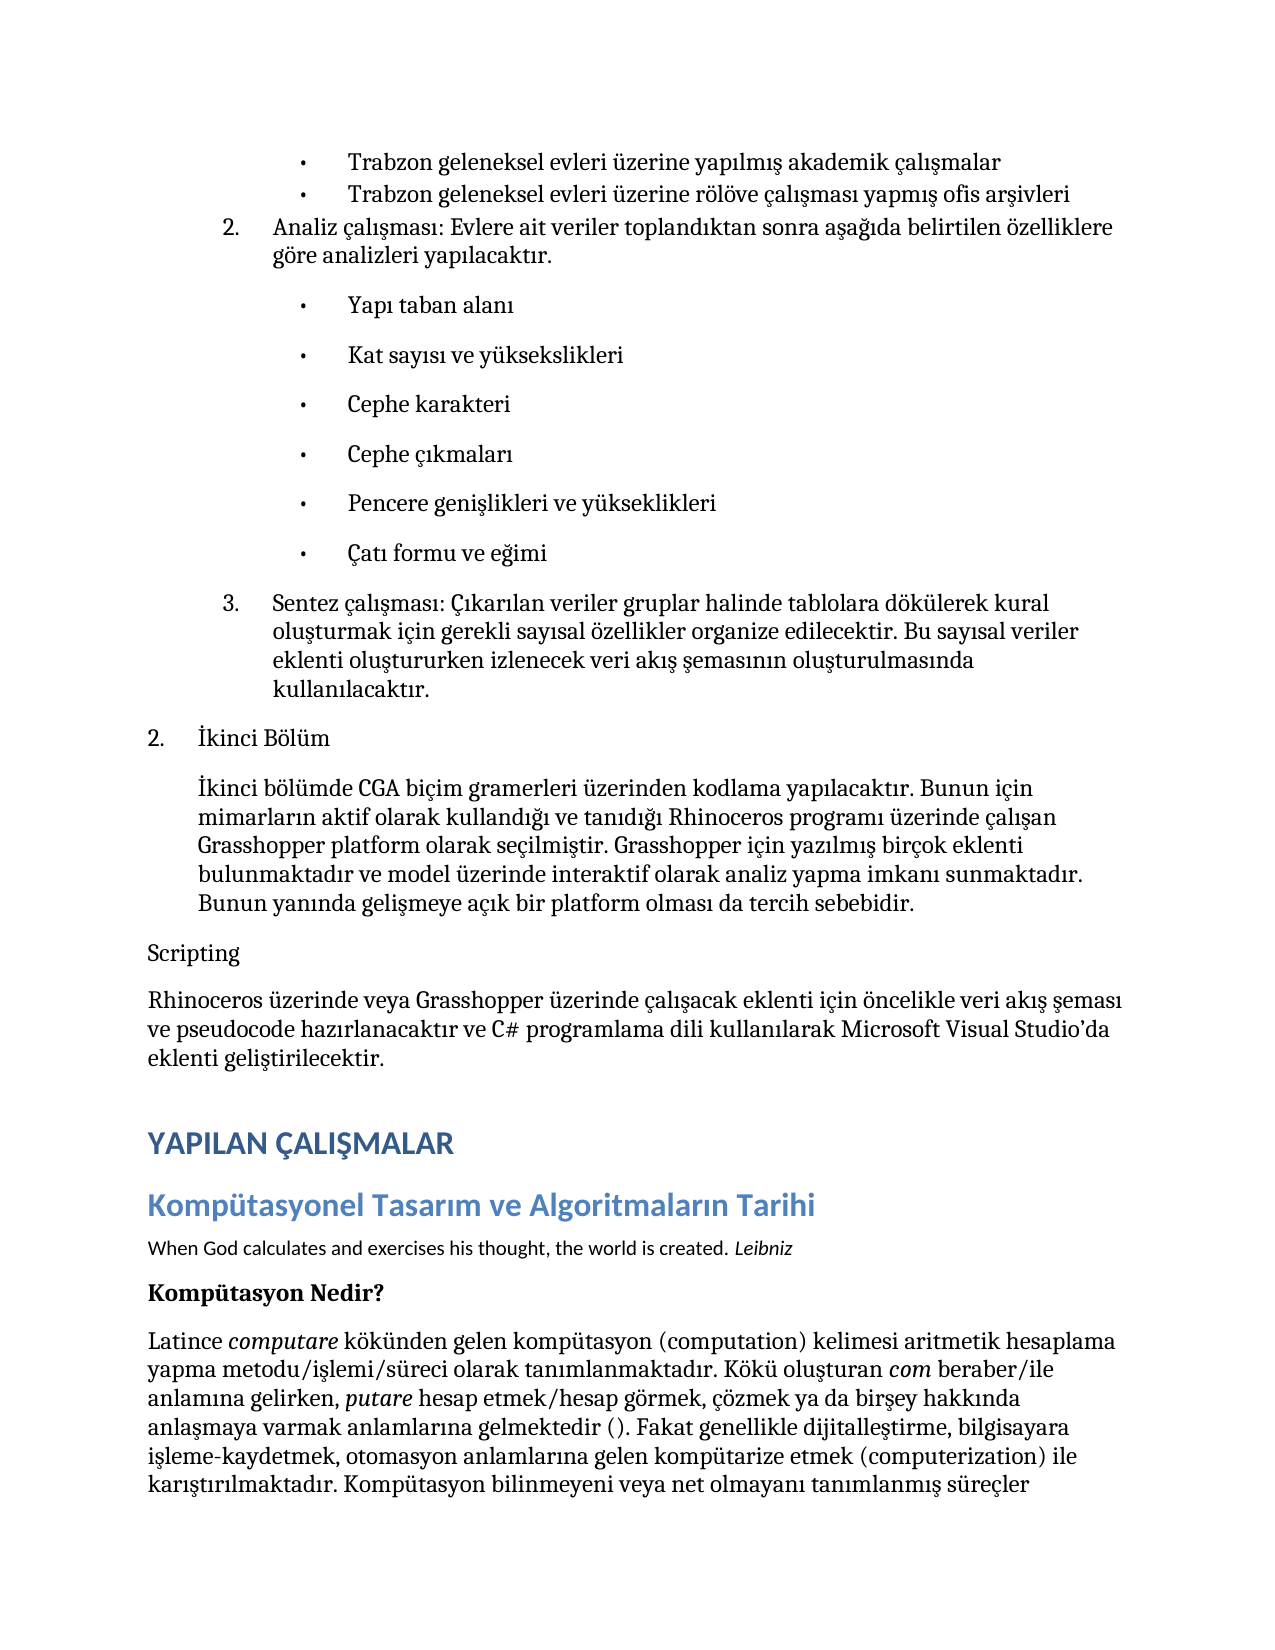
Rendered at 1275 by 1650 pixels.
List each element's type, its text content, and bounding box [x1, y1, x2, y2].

subtitle YAPILAN ÇALIŞMALAR [148, 1122, 1127, 1163]
list Pencere genişlikleri ve yükseklikleri [298, 489, 1127, 518]
list Yapı taban alanı [298, 291, 1127, 320]
subtitle Kompütasyonel Tasarım ve Algoritmaların Tarihi [148, 1184, 1127, 1224]
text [148, 1327, 1127, 1499]
text Scripting [148, 938, 1127, 967]
list Sentez çalışması: Çıkarılan veriler gruplar halinde tablolara dökülerek kural oluşturmak için gerekli sayısal özellikler organize edilecektir. Bu sayısal veriler eklenti oluştururken izlenecek veri akış şemasının oluşturulmasında kullanılacaktır. [223, 588, 1127, 703]
list Kat sayısı ve yüksekslikleri [298, 341, 1127, 369]
list Analiz çalışması: Evlere ait veriler toplandıktan sonra aşağıda belirtilen özelliklere göre analizleri yapılacaktır. [223, 213, 1127, 270]
text When God calculates and exercises his thought, the world is created. Leibniz [148, 1235, 1127, 1260]
list İkinci bölümde CGA biçim gramerleri üzerinden kodlama yapılacaktır. Bunun için mimarların aktif olarak kullandığı ve tanıdığı Rhinoceros programı üzerinde çalışan Grasshopper platform olarak seçilmiştir. Grasshopper için yazılmış birçok eklenti bulunmaktadır ve model üzerinde interaktif olarak analiz yapma imkanı sunmaktadır. Bunun yanında gelişmeye açık bir platform olması da tercih sebebidir. [148, 774, 1127, 918]
list Cephe karakteri [298, 390, 1127, 419]
text Rhinoceros üzerinde veya Grasshopper üzerinde çalışacak eklenti için öncelikle veri akış şeması ve pseudocode hazırlanacaktır ve C# programlama dili kullanılarak Microsoft Visual Studio’da eklenti geliştirilecektir. [148, 986, 1127, 1072]
list Çatı formu ve eğimi [298, 539, 1127, 568]
list İkinci Bölüm [148, 724, 1127, 753]
list Cephe çıkmaları [298, 440, 1127, 468]
list Trabzon geleneksel evleri üzerine rölöve çalışması yapmış ofis arşivleri [298, 180, 1127, 209]
list Trabzon geleneksel evleri üzerine yapılmış akademik çalışmalar [298, 148, 1127, 176]
text Kompütasyon Nedir? [148, 1279, 1127, 1308]
